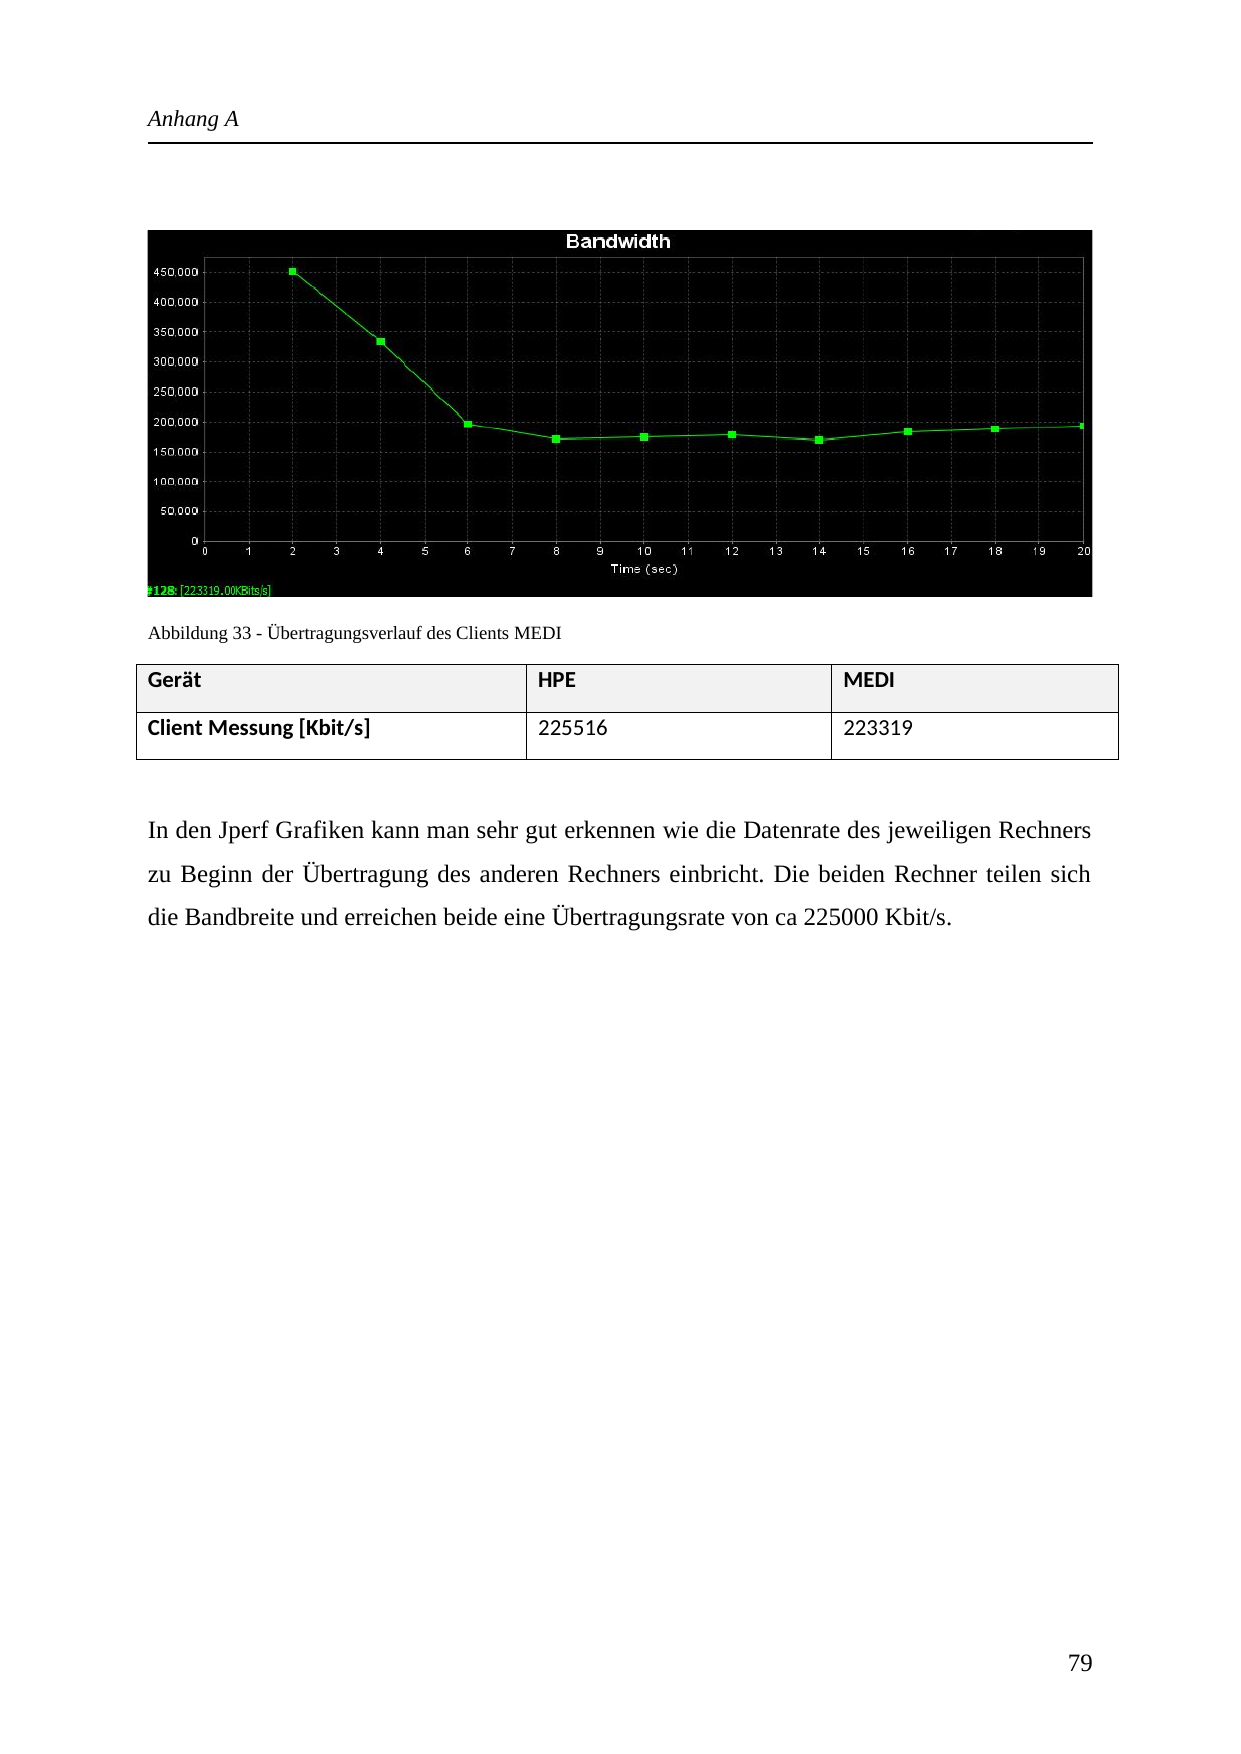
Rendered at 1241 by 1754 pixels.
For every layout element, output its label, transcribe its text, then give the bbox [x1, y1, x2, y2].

table_header Gerät [137, 665, 526, 712]
table_header MEDI [832, 665, 1118, 712]
table_cell Client Messung [Kbit/s] [137, 713, 526, 759]
table_header HPE [527, 665, 831, 712]
text In den Jperf Grafiken kann man sehr gut erkennen wie die Datenrate des jeweiligen Rechners zu Beginn der Übertragung des anderen Rechners einbricht. Die beiden Rechner teilen sich die Bandbreite und erreichen beide eine Übertragungsrate von ca 225000 Kbit/s. [148, 816, 1093, 931]
picture [147, 230, 1093, 597]
table_cell 225516 [527, 713, 831, 759]
text Abbildung 33 - Übertragungsverlauf des Clients MEDI [148, 622, 1093, 643]
table_cell 223319 [832, 713, 1118, 759]
